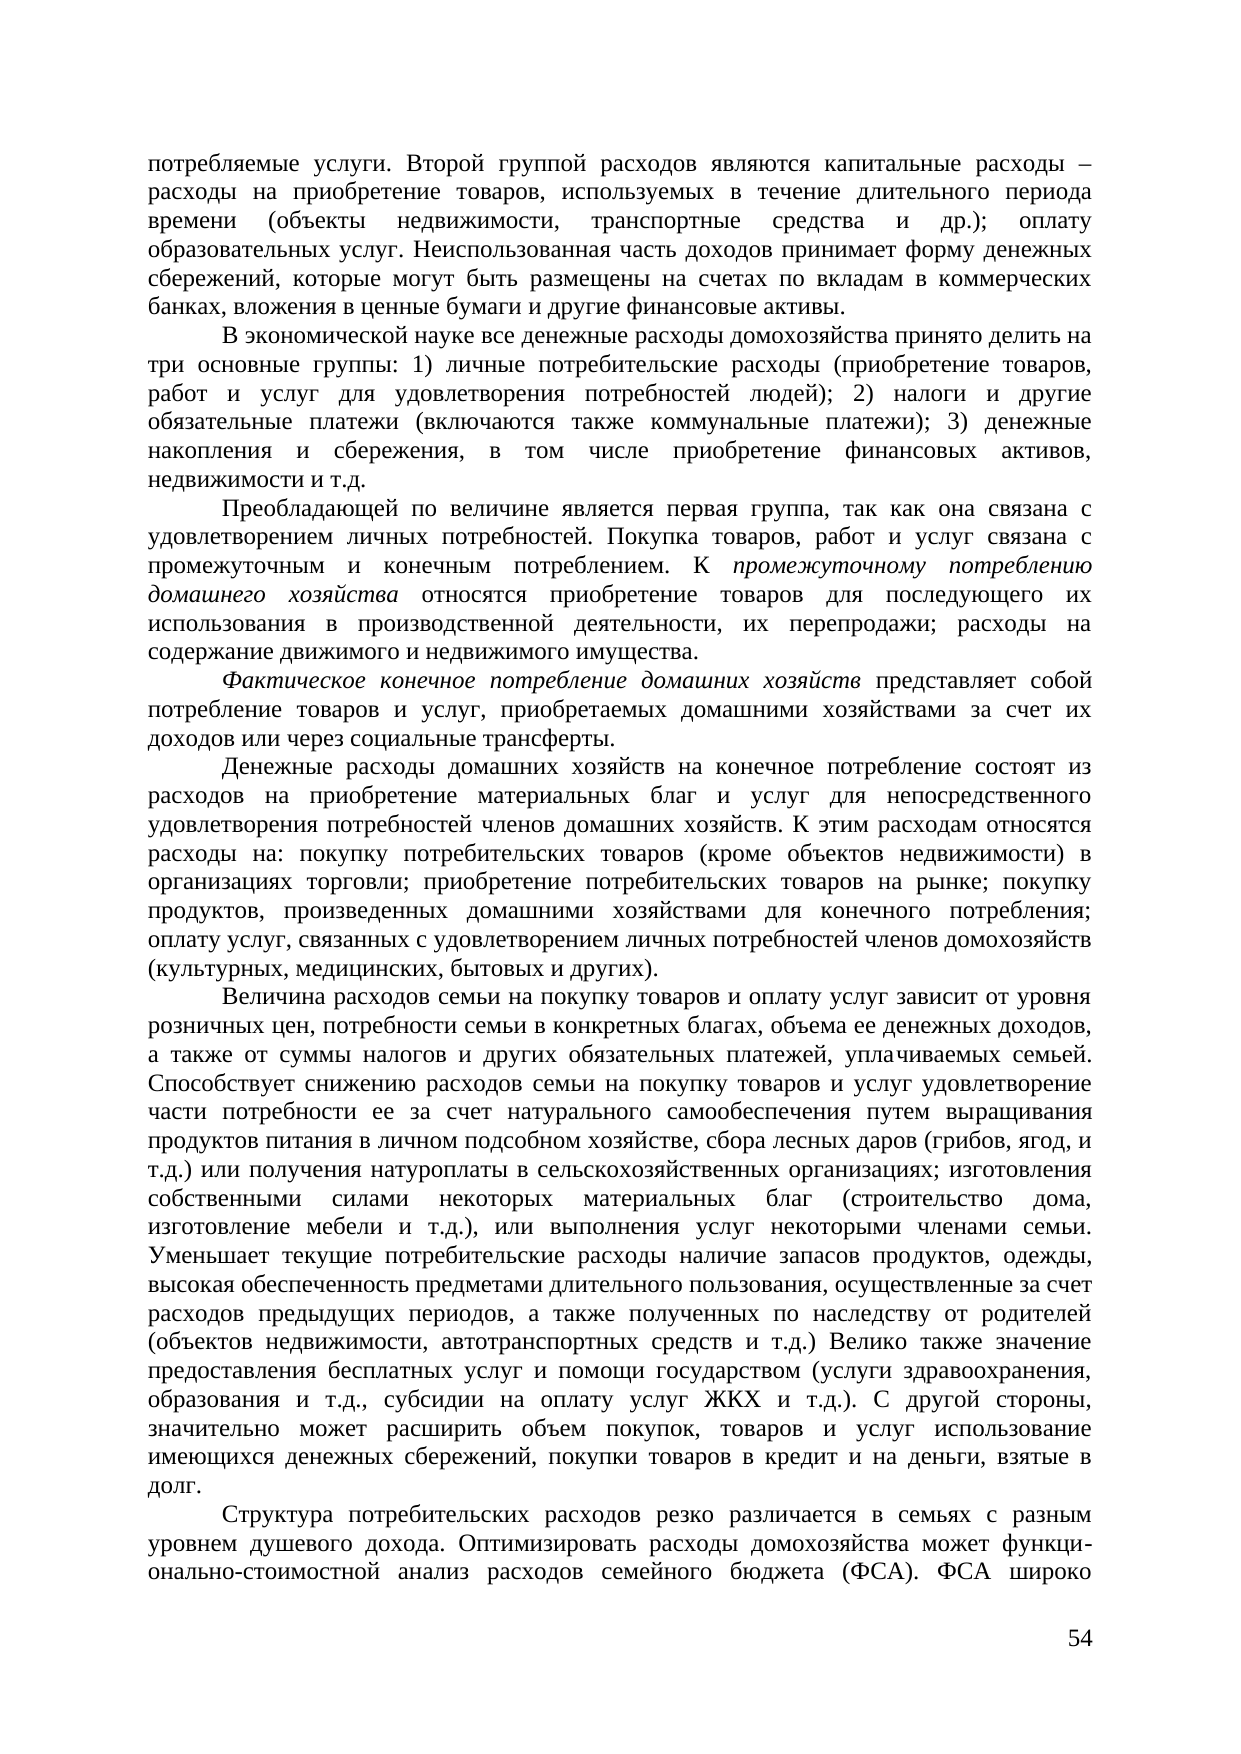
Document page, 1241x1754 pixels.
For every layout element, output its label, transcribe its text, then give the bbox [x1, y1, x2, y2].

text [148, 148, 1092, 320]
text Фактическое конечное потребление домашних хозяйств представляет собой потребление товаров и услуг, приобретаемых домашними хозяйствами за счет их доходов или через социальные трансферты. [148, 665, 1092, 751]
text Денежные расходы домашних хозяйств на конечное потребление состоят из расходов на приобретение материальных благ и услуг для непосредственного удовлетворения потребностей членов домашних хозяйств. К этим расходам относятся расходы на: покупку потребительских товаров (кроме объектов недвижимости) в организациях торговли; приобретение потребительских товаров на рынке; покупку продуктов, произведенных домашними хозяйствами для конечного потребления; оплату услуг, связанных с удовлетворением личных потребностей членов домохозяйств (культурных, медицинских, бытовых и других). [148, 751, 1092, 981]
text Преобладающей по величине является первая группа, так как она связана с удовлетворением личных потребностей. Покупка товаров, работ и услуг связана с промежуточным и конечным потреблением. К промежуточному потреблению домашнего хозяйства относятся приобретение товаров для последующего их использования в производственной деятельности, их перепродажи; расходы на содержание движимого и недвижимого имущества. [148, 493, 1092, 665]
text В экономической науке все денежные расходы домохозяйства принято делить на три основные группы: 1) личные потребительские расходы (приобретение товаров, работ и услуг для удовлетворения потребностей людей); 2) налоги и другие обязательные платежи (включаются также коммунальные платежи); 3) денежные накопления и сбережения, в том числе приобретение финансовых активов, недвижимости и т.д. [148, 320, 1092, 493]
text Величина расходов семьи на покупку товаров и оплату услуг зависит от уровня розничных цен, потребности семьи в конкретных благах, объема ее денежных доходов, а также от суммы налогов и других обязательных платежей, уплачиваемых семьей. Способствует снижению расходов семьи на покупку товаров и услуг удовлетворение части потребности ее за счет натурального самообеспечения путем выращивания продуктов питания в личном подсобном хозяйстве, сбора лесных даров (грибов, ягод, и т.д.) или получения натуроплаты в сельскохозяйственных организациях; изготовления собственными силами некоторых материальных благ (строительство дома, изготовление мебели и т.д.), или выполнения услуг некоторыми членами семьи. Уменьшает текущие потребительские расходы наличие запасов продуктов, одежды, высокая обеспеченность предметами длительного пользования, осуществленные за счет расходов предыдущих периодов, а также полученных по наследству от родителей (объектов недвижимости, автотранспортных средств и т.д.) Велико также значение предоставления бесплатных услуг и помощи государством (услуги здравоохранения, образования и т.д., субсидии на оплату услуг ЖКХ и т.д.). С другой стороны, значительно может расширить объем покупок, товаров и услуг использование имеющихся денежных сбережений, покупки товаров в кредит и на деньги, взятые в долг. [148, 981, 1092, 1499]
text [148, 1499, 1092, 1585]
